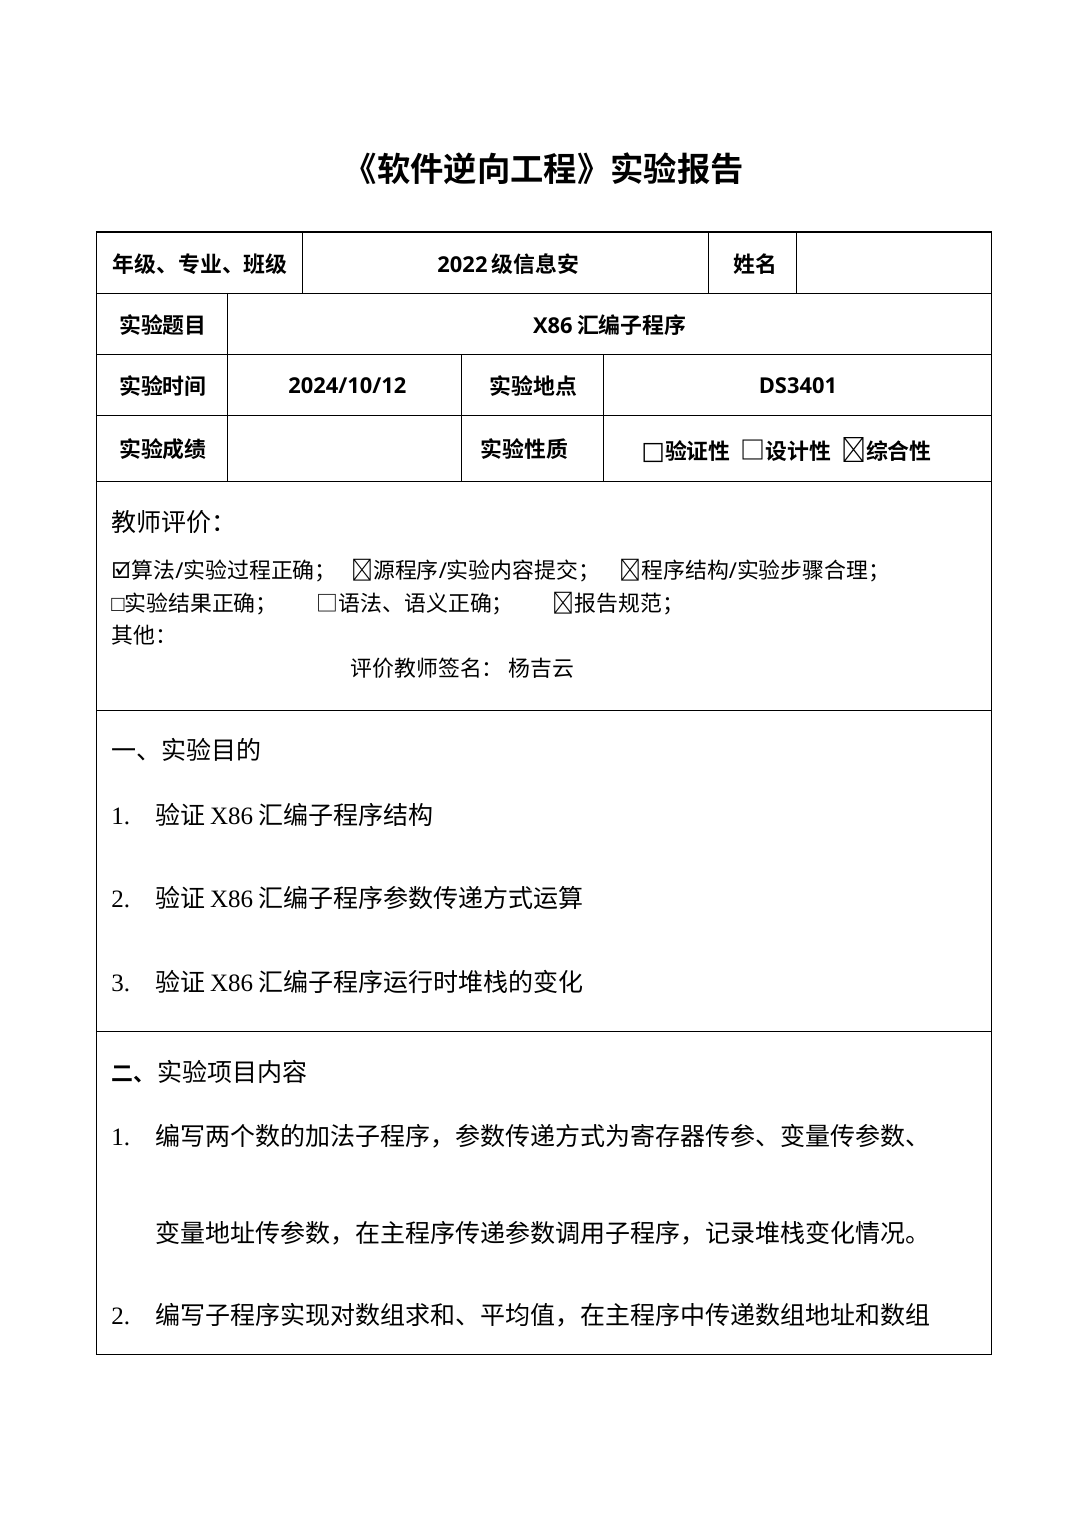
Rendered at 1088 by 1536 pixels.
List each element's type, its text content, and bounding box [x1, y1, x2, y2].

table_header [797, 233, 991, 293]
table_cell 2024/10/12 [228, 355, 461, 415]
table_cell 教师评价： 算法/实验过程正确； 源程序/实验内容提交； 程序结构/实验步骤合理； □实验结果正确； □语法、语义正确； 报告规范； 其他： 评价教师签名： 杨吉云 [97, 482, 991, 709]
table_cell 实验地点 [462, 355, 603, 415]
table_header 姓名 [709, 233, 796, 293]
table_cell 实验成绩 [97, 416, 227, 481]
table_cell [228, 416, 461, 481]
table_header 2022级信息安 [303, 233, 708, 293]
table_cell X86汇编子程序 [228, 294, 991, 354]
text 《软件逆向工程》实验报告 [165, 134, 922, 199]
table_cell DS3401 [604, 355, 991, 415]
table_cell □验证性 □设计性 综合性 [604, 416, 991, 481]
table_cell 实验目的 验证X86汇编子程序结构 验证X86汇编子程序参数传递方式运算 验证X86汇编子程序运行时堆栈的变化 [97, 711, 991, 1031]
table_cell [97, 1032, 991, 1353]
table_cell 实验时间 [97, 355, 227, 415]
table_cell 实验题目 [97, 294, 227, 354]
table_header 年级、专业、班级 [97, 233, 302, 293]
table_cell 实验性质 [462, 416, 603, 481]
